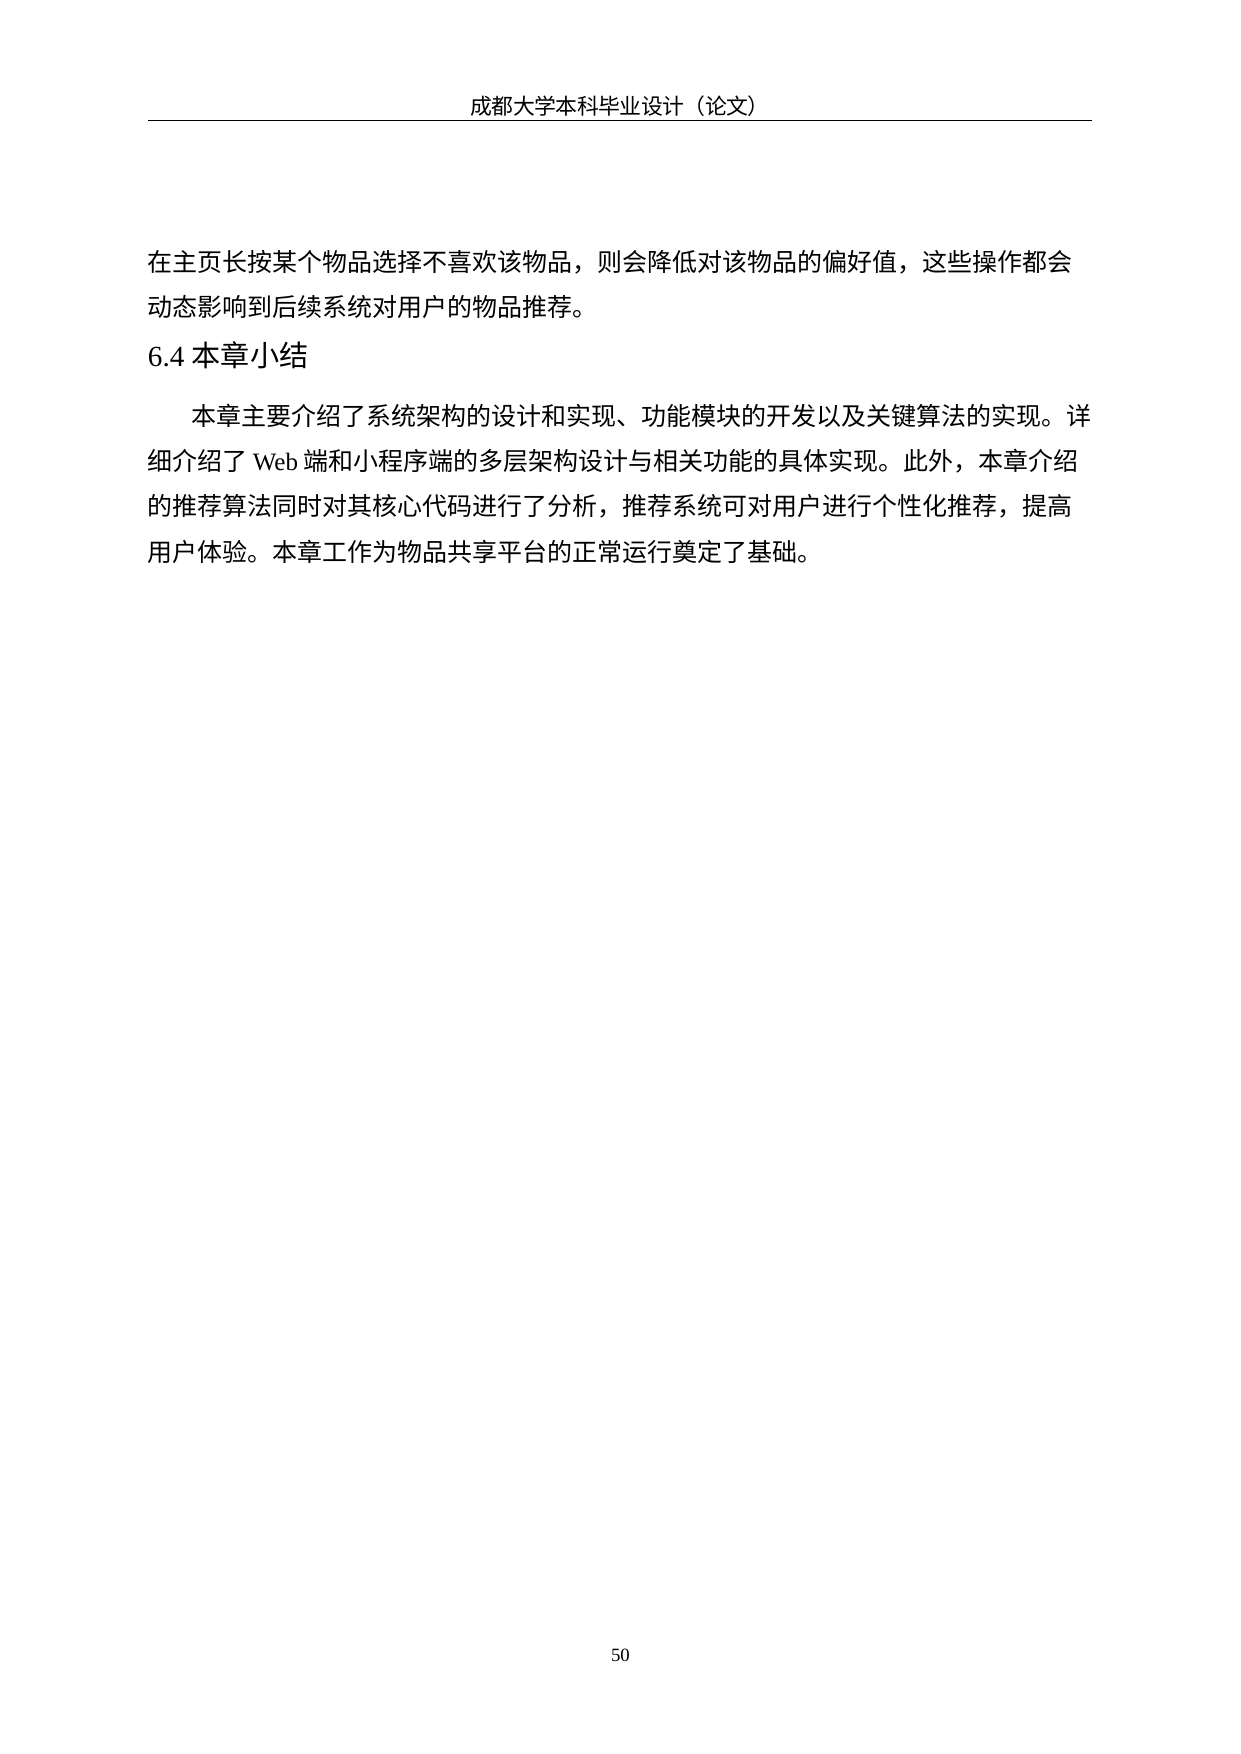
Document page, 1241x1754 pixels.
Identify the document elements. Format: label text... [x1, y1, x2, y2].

subtitle 本章小结 [148, 333, 1092, 375]
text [148, 242, 1092, 324]
text 本章主要介绍了系统架构的设计和实现、功能模块的开发以及关键算法的实现。详细介绍了Web端和小程序端的多层架构设计与相关功能的具体实现。此外，本章介绍的推荐算法同时对其核心代码进行了分析，推荐系统可对用户进行个性化推荐，提高用户体验。本章工作为物品共享平台的正常运行奠定了基础。 [148, 396, 1092, 568]
